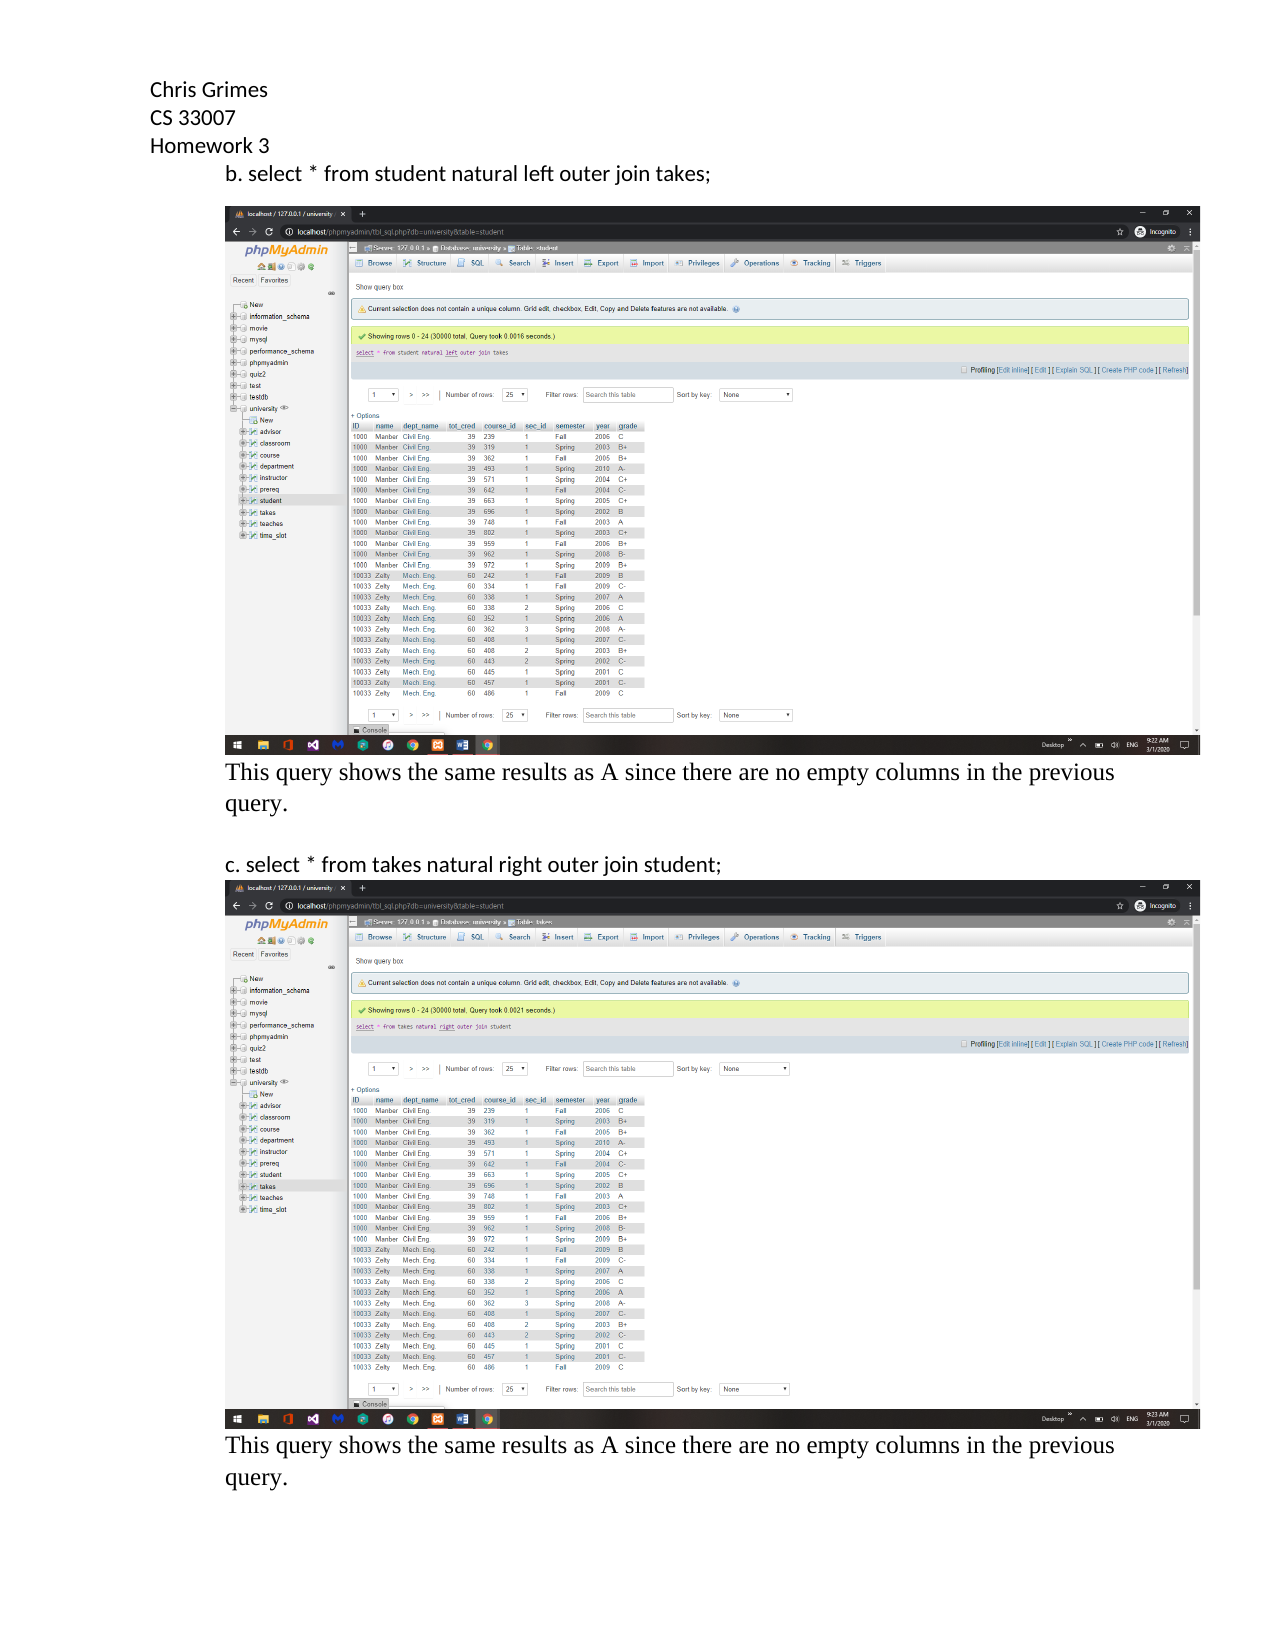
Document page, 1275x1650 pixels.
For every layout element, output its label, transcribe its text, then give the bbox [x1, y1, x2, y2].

list This query shows the same results as A since there are no empty columns in the previous query. [225, 1431, 1125, 1490]
picture [225, 880, 1200, 1429]
picture [225, 206, 1200, 755]
list This query shows the same results as A since there are no empty columns in the previous query. [225, 757, 1125, 816]
list c. select * from takes natural right outer join student; [225, 850, 1125, 878]
text b. select * from student natural left outer join takes; [150, 159, 1125, 187]
